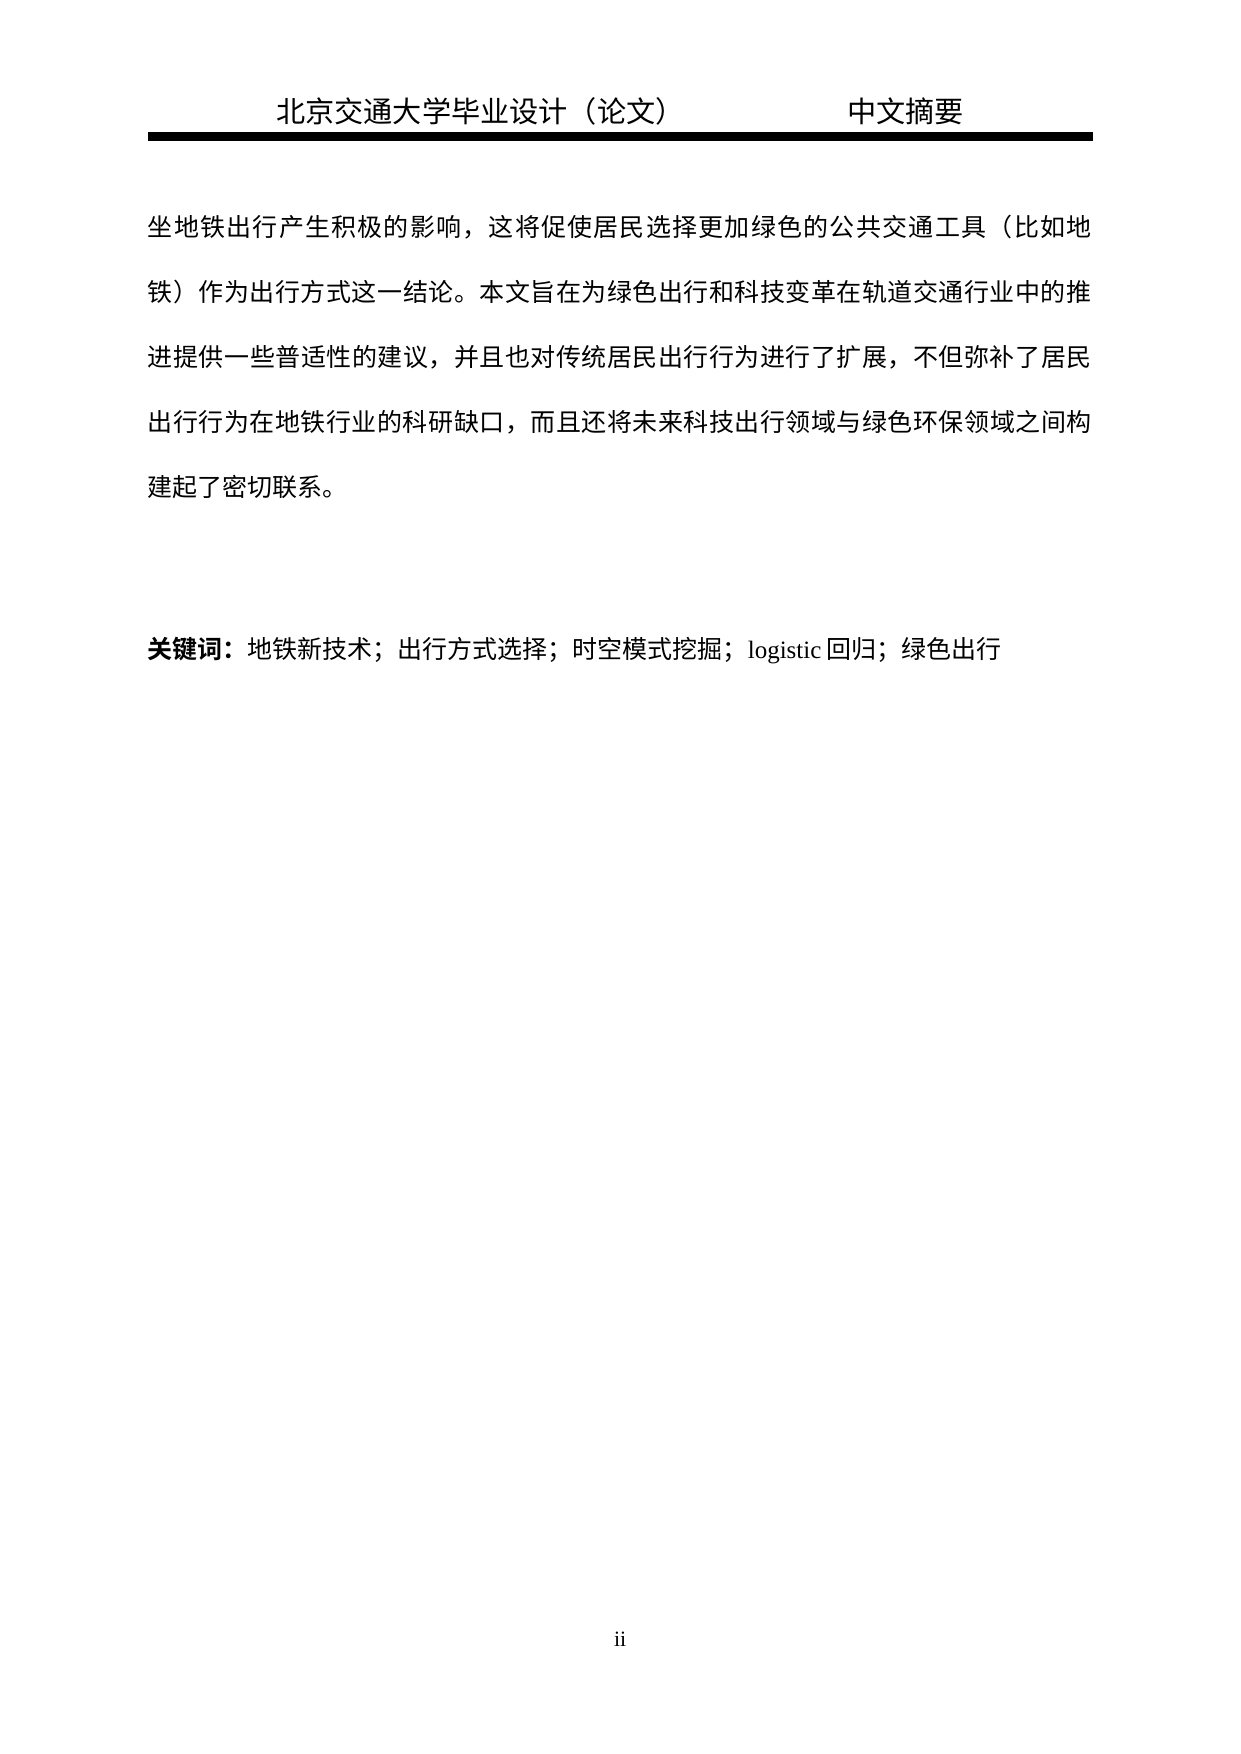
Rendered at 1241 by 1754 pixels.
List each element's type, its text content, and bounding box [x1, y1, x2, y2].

text 关键词：地铁新技术；出行方式选择；时空模式挖掘；logistic回归；绿色出行 [148, 615, 1092, 680]
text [148, 193, 1092, 518]
